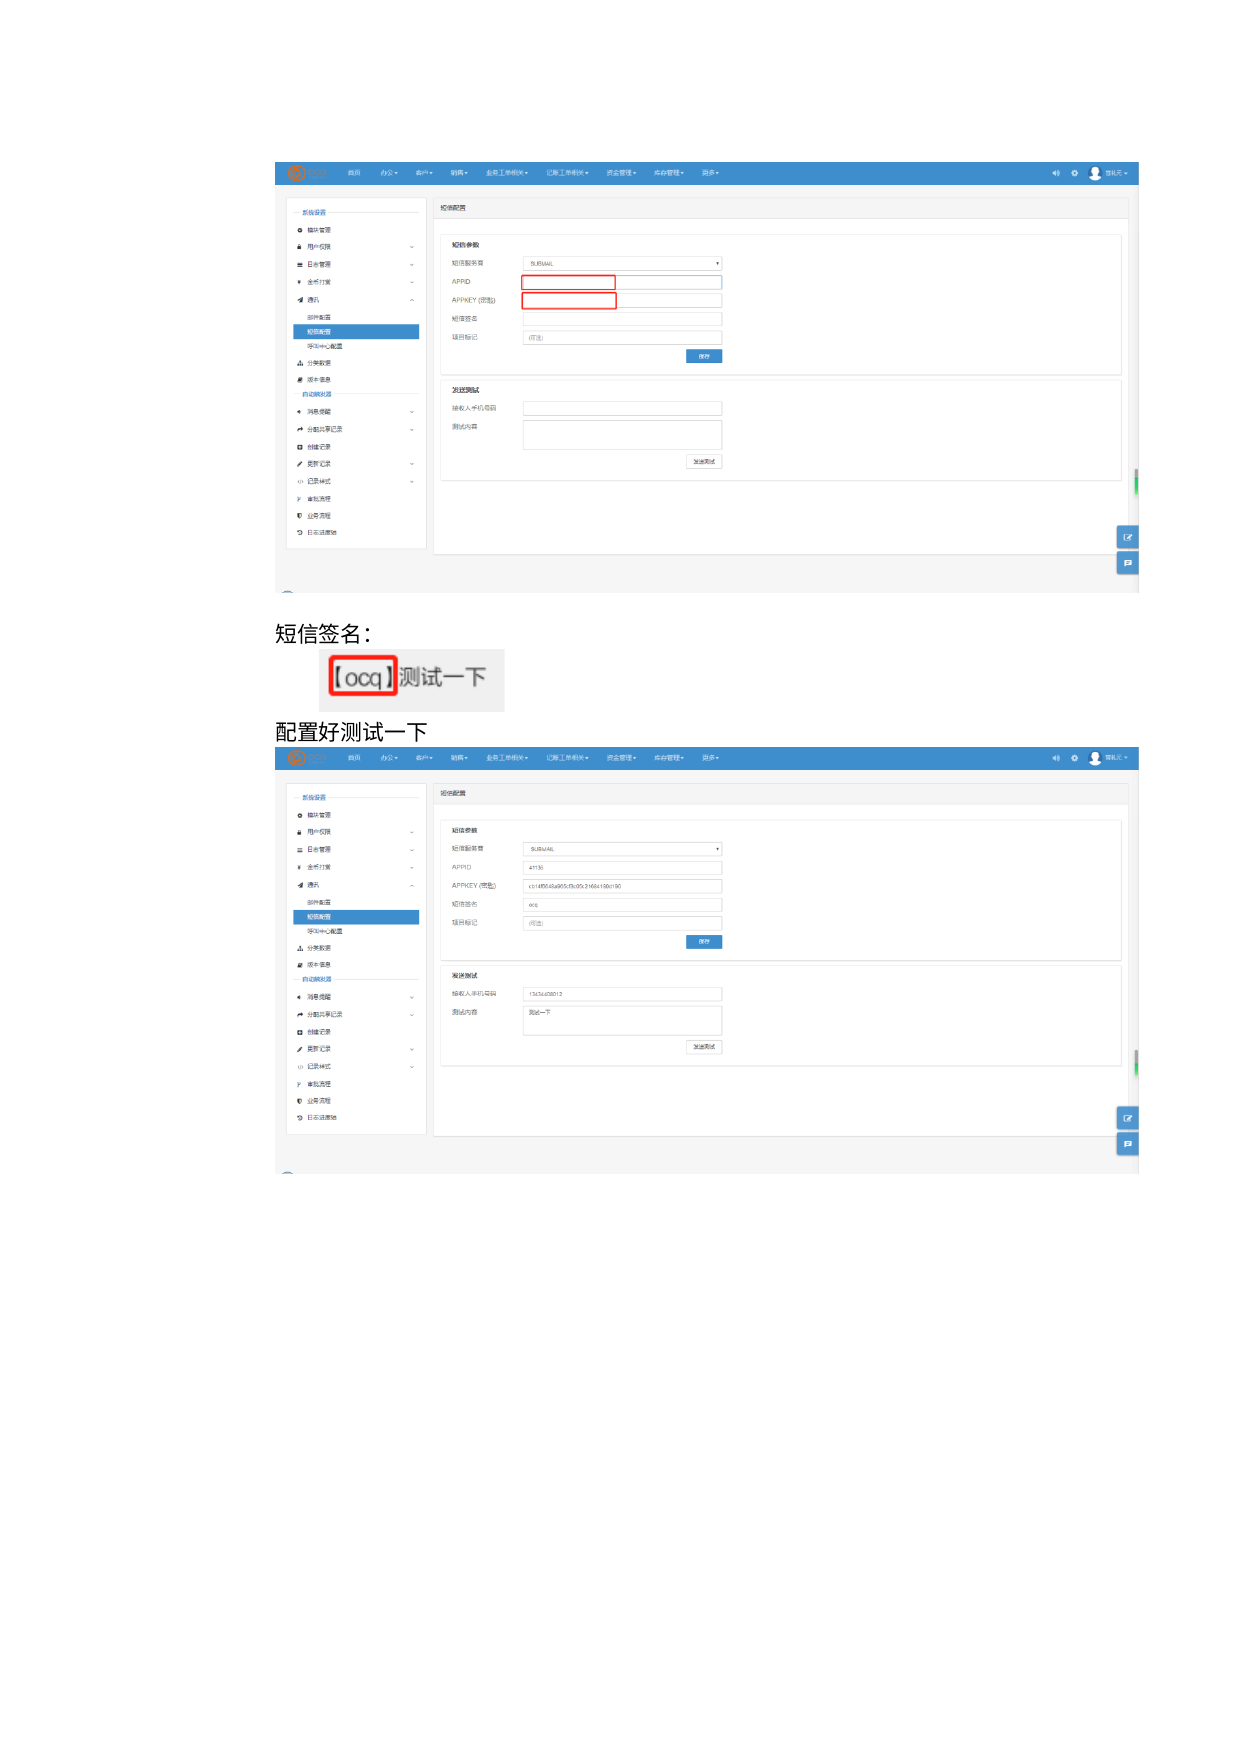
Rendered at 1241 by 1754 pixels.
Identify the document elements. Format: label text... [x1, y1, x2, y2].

list 配置好测试一下 [231, 714, 1053, 747]
picture [275, 747, 1139, 1174]
picture [275, 162, 1139, 593]
picture [318, 649, 505, 712]
list 短信签名： [231, 617, 1053, 649]
